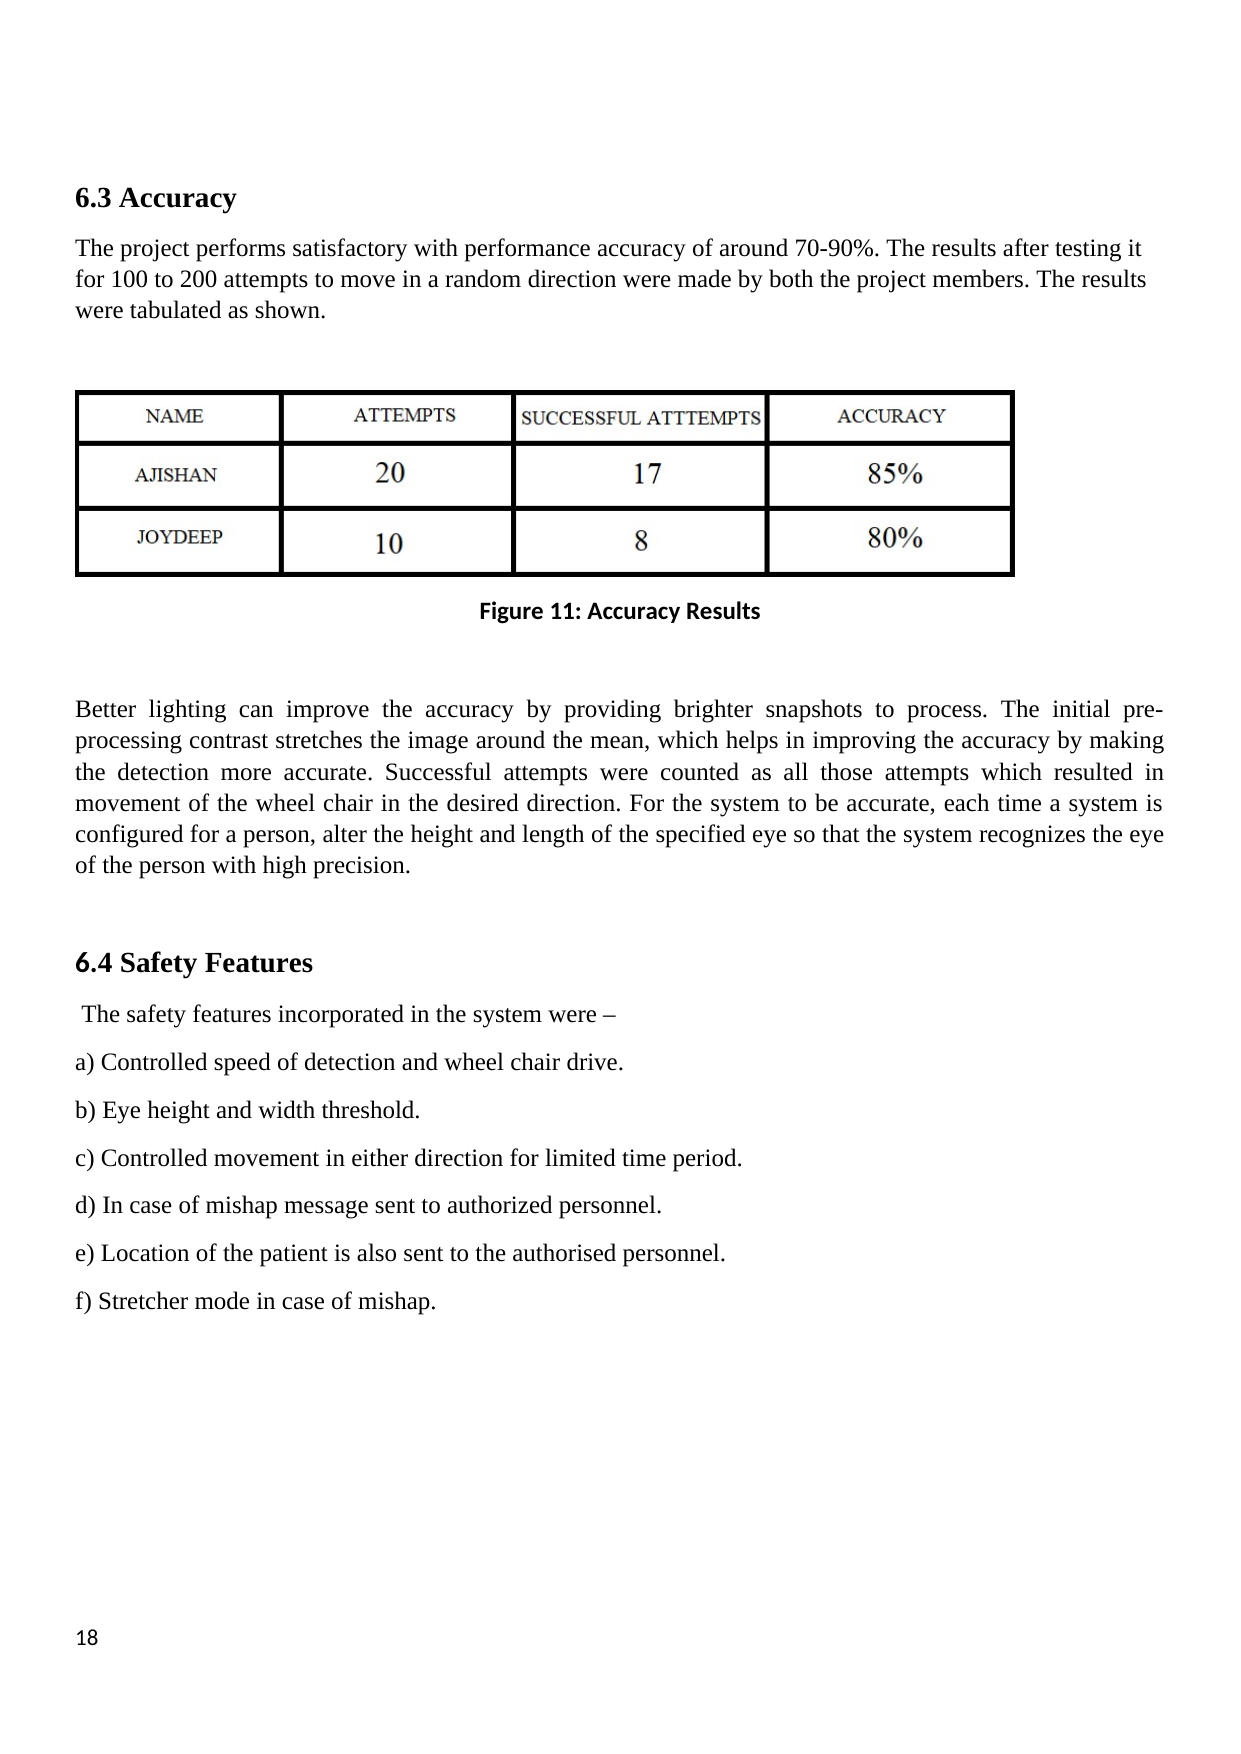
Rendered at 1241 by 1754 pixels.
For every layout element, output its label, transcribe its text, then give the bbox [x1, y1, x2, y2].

text 6.3 Accuracy [75, 181, 1165, 214]
text d) In case of mishap message sent to authorized personnel. [75, 1190, 1165, 1219]
text Better lighting can improve the accuracy by providing brighter snapshots to process. The initial pre-processing contrast stretches the image around the mean, which helps in improving the accuracy by making the detection more accurate. Successful attempts were counted as all those attempts which resulted in movement of the wheel chair in the desired direction. For the system to be accurate, each time a system is configured for a person, alter the height and length of the specified eye so that the system recognizes the eye of the person with high precision. [75, 694, 1165, 878]
text c) Controlled movement in either direction for limited time period. [75, 1143, 1165, 1171]
text f) Stretcher mode in case of mishap. [75, 1286, 1165, 1314]
text a) Controlled speed of detection and wheel chair drive. [75, 1047, 1165, 1076]
text e) Location of the patient is also sent to the authorised personnel. [75, 1238, 1165, 1267]
text b) Eye height and width threshold. [75, 1095, 1165, 1124]
text The project performs satisfactory with performance accuracy of around 70-90%. The results after testing it for 100 to 200 attempts to move in a random direction were made by both the project members. The results were tabulated as shown. [75, 233, 1165, 324]
text Figure 11: Accuracy Results [75, 595, 1165, 626]
picture [75, 390, 1016, 577]
text 6.4 Safety Features [75, 944, 1165, 980]
text The safety features incorporated in the system were – [75, 999, 1165, 1028]
